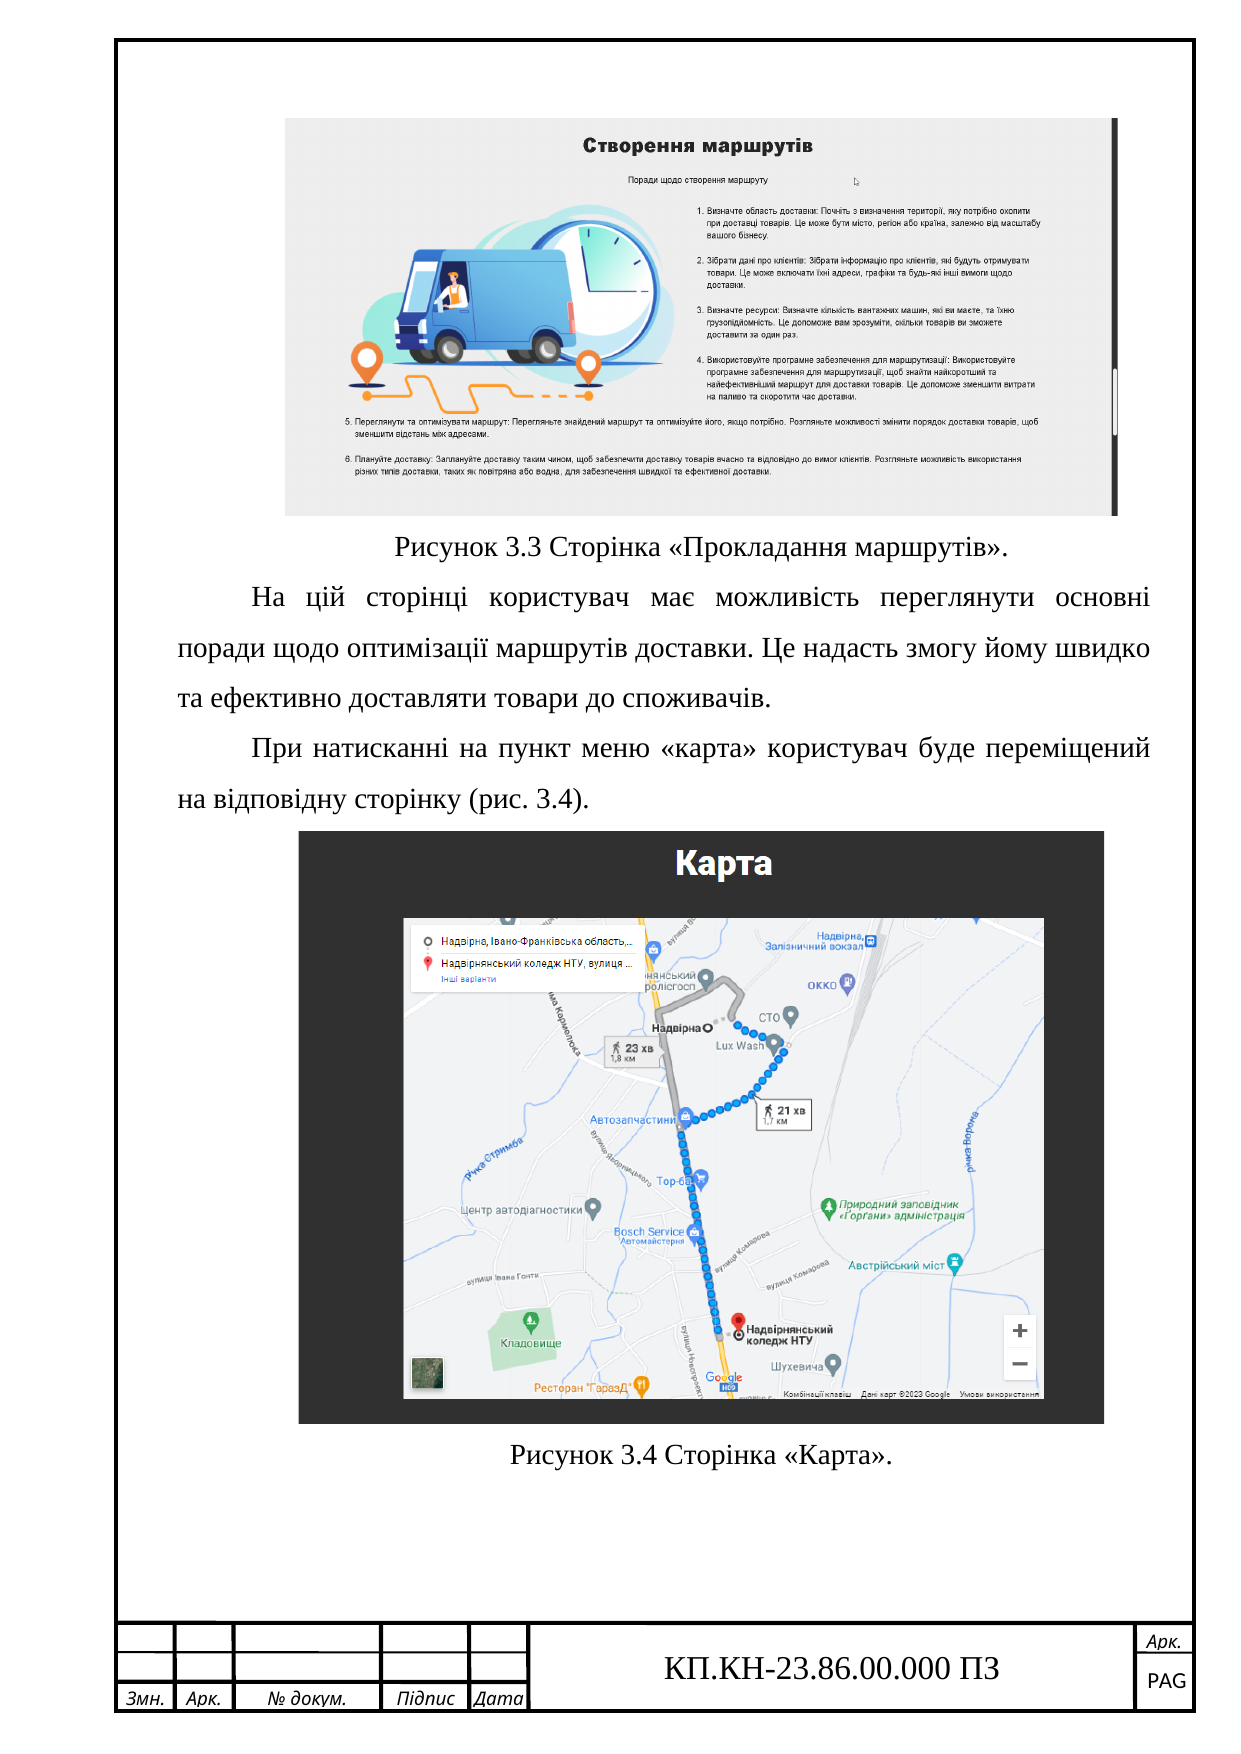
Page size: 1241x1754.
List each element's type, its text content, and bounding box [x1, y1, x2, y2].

picture [298, 831, 1105, 1424]
text При натисканні на пункт меню «карта» користувач буде переміщений на відповідну сторінку (рис. 3.4). [177, 730, 1152, 814]
text Рисунок 3.3 Сторінка «Прокладання маршрутів». [177, 529, 1152, 563]
picture [284, 118, 1118, 516]
text Рисунок 3.4 Сторінка «Карта». [177, 1437, 1152, 1471]
text На цій сторінці користувач має можливість переглянути основні поради щодо оптимізації маршрутів доставки. Це надасть змогу йому швидко та ефективно доставляти товари до споживачів. [177, 579, 1152, 714]
